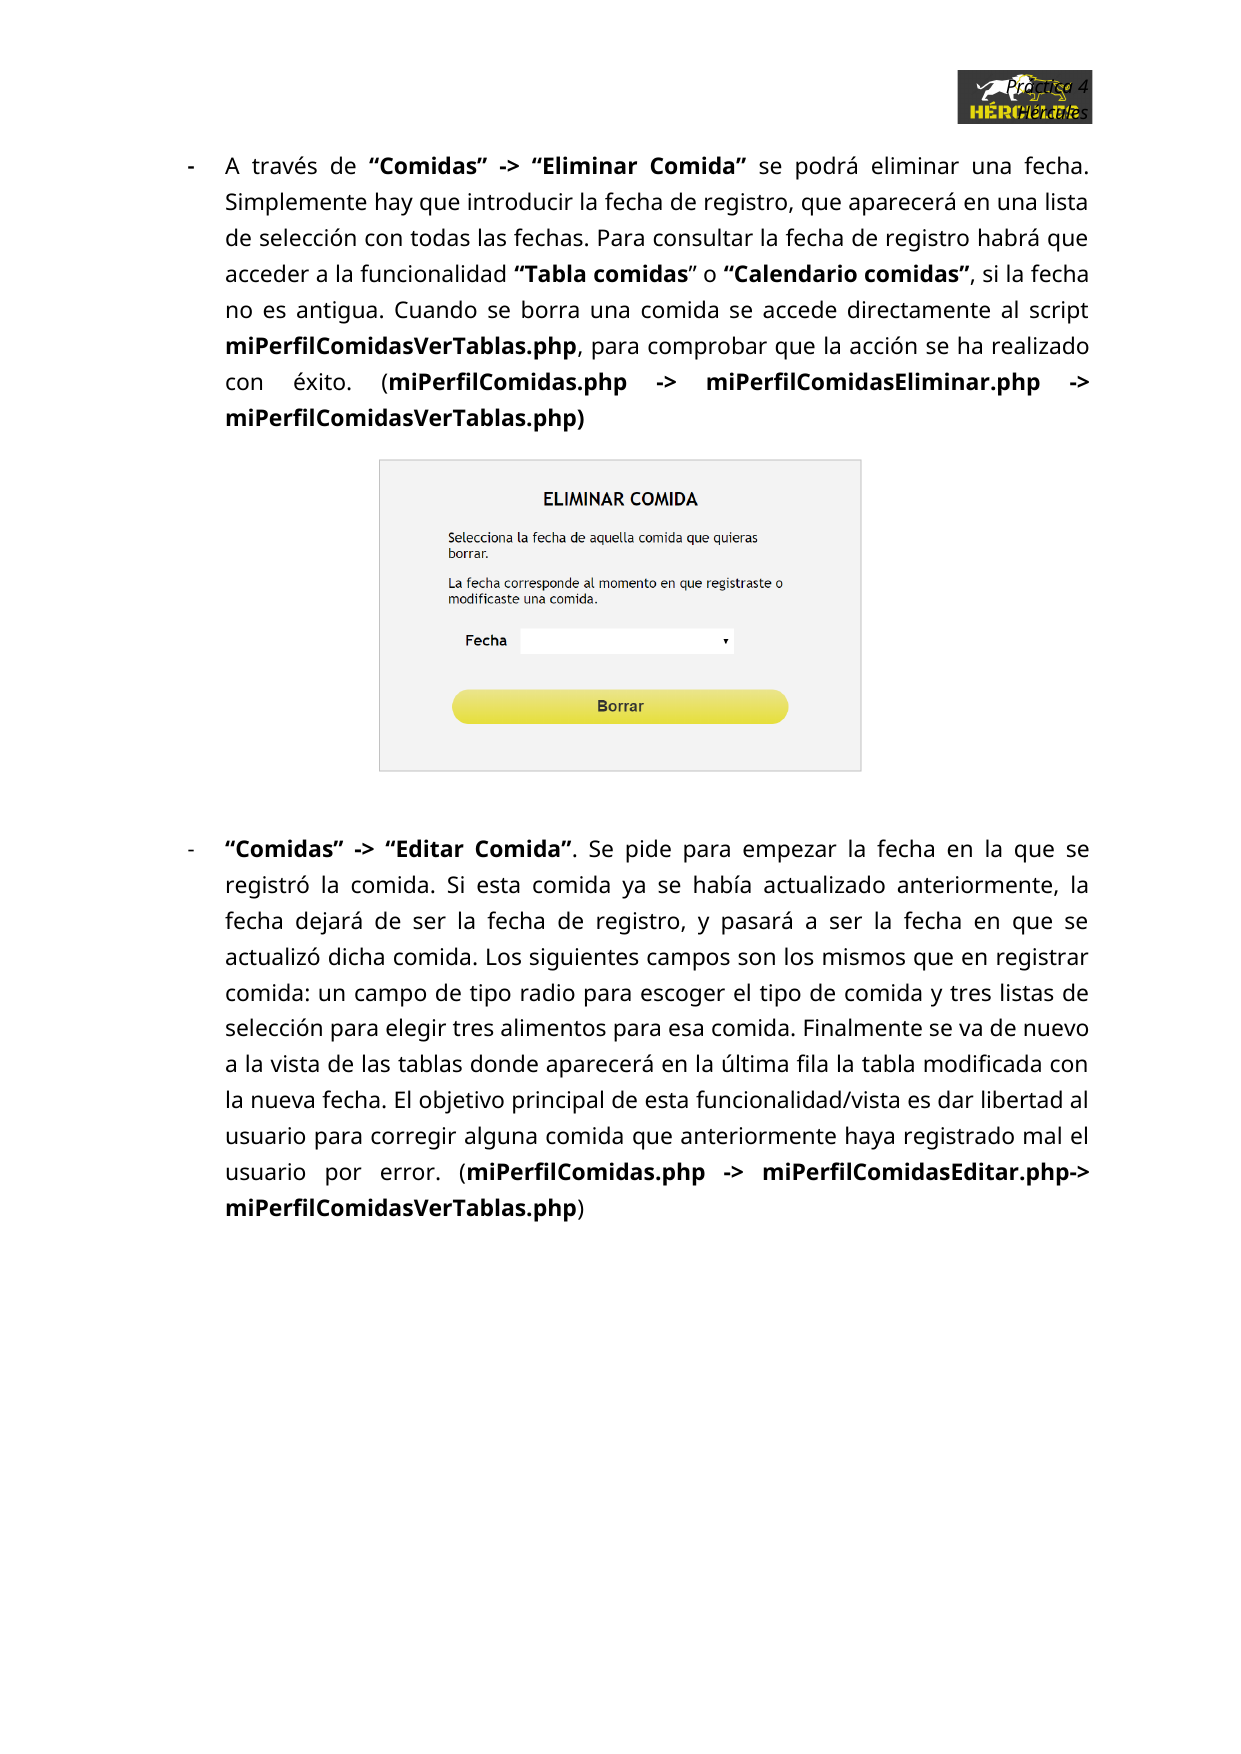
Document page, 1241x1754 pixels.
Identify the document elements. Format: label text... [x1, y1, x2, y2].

picture [378, 458, 862, 772]
picture [957, 70, 1093, 124]
list A través de “Comidas” -> “Eliminar Comida” se podrá eliminar una fecha. Simplemente hay que introducir la fecha de registro, que aparecerá en una lista de selección con todas las fechas. Para consultar la fecha de registro habrá que acceder a la funcionalidad “Tabla comidas” o “Calendario comidas”, si la fecha no es antigua. Cuando se borra una comida se accede directamente al script miPerfilComidasVerTablas.php, para comprobar que la acción se ha realizado con éxito. (miPerfilComidas.php -> miPerfilComidasEliminar.php -> miPerfilComidasVerTablas.php) [187, 150, 1090, 433]
list “Comidas” -> “Editar Comida”. Se pide para empezar la fecha en la que se registró la comida. Si esta comida ya se había actualizado anteriormente, la fecha dejará de ser la fecha de registro, y pasará a ser la fecha en que se actualizó dicha comida. Los siguientes campos son los mismos que en registrar comida: un campo de tipo radio para escoger el tipo de comida y tres listas de selección para elegir tres alimentos para esa comida. Finalmente se va de nuevo a la vista de las tablas donde aparecerá en la última fila la tabla modificada con la nueva fecha. El objetivo principal de esta funcionalidad/vista es dar libertad al usuario para corregir alguna comida que anteriormente haya registrado mal el usuario por error. (miPerfilComidas.php -> miPerfilComidasEditar.php-> miPerfilComidasVerTablas.php) [187, 833, 1090, 1223]
